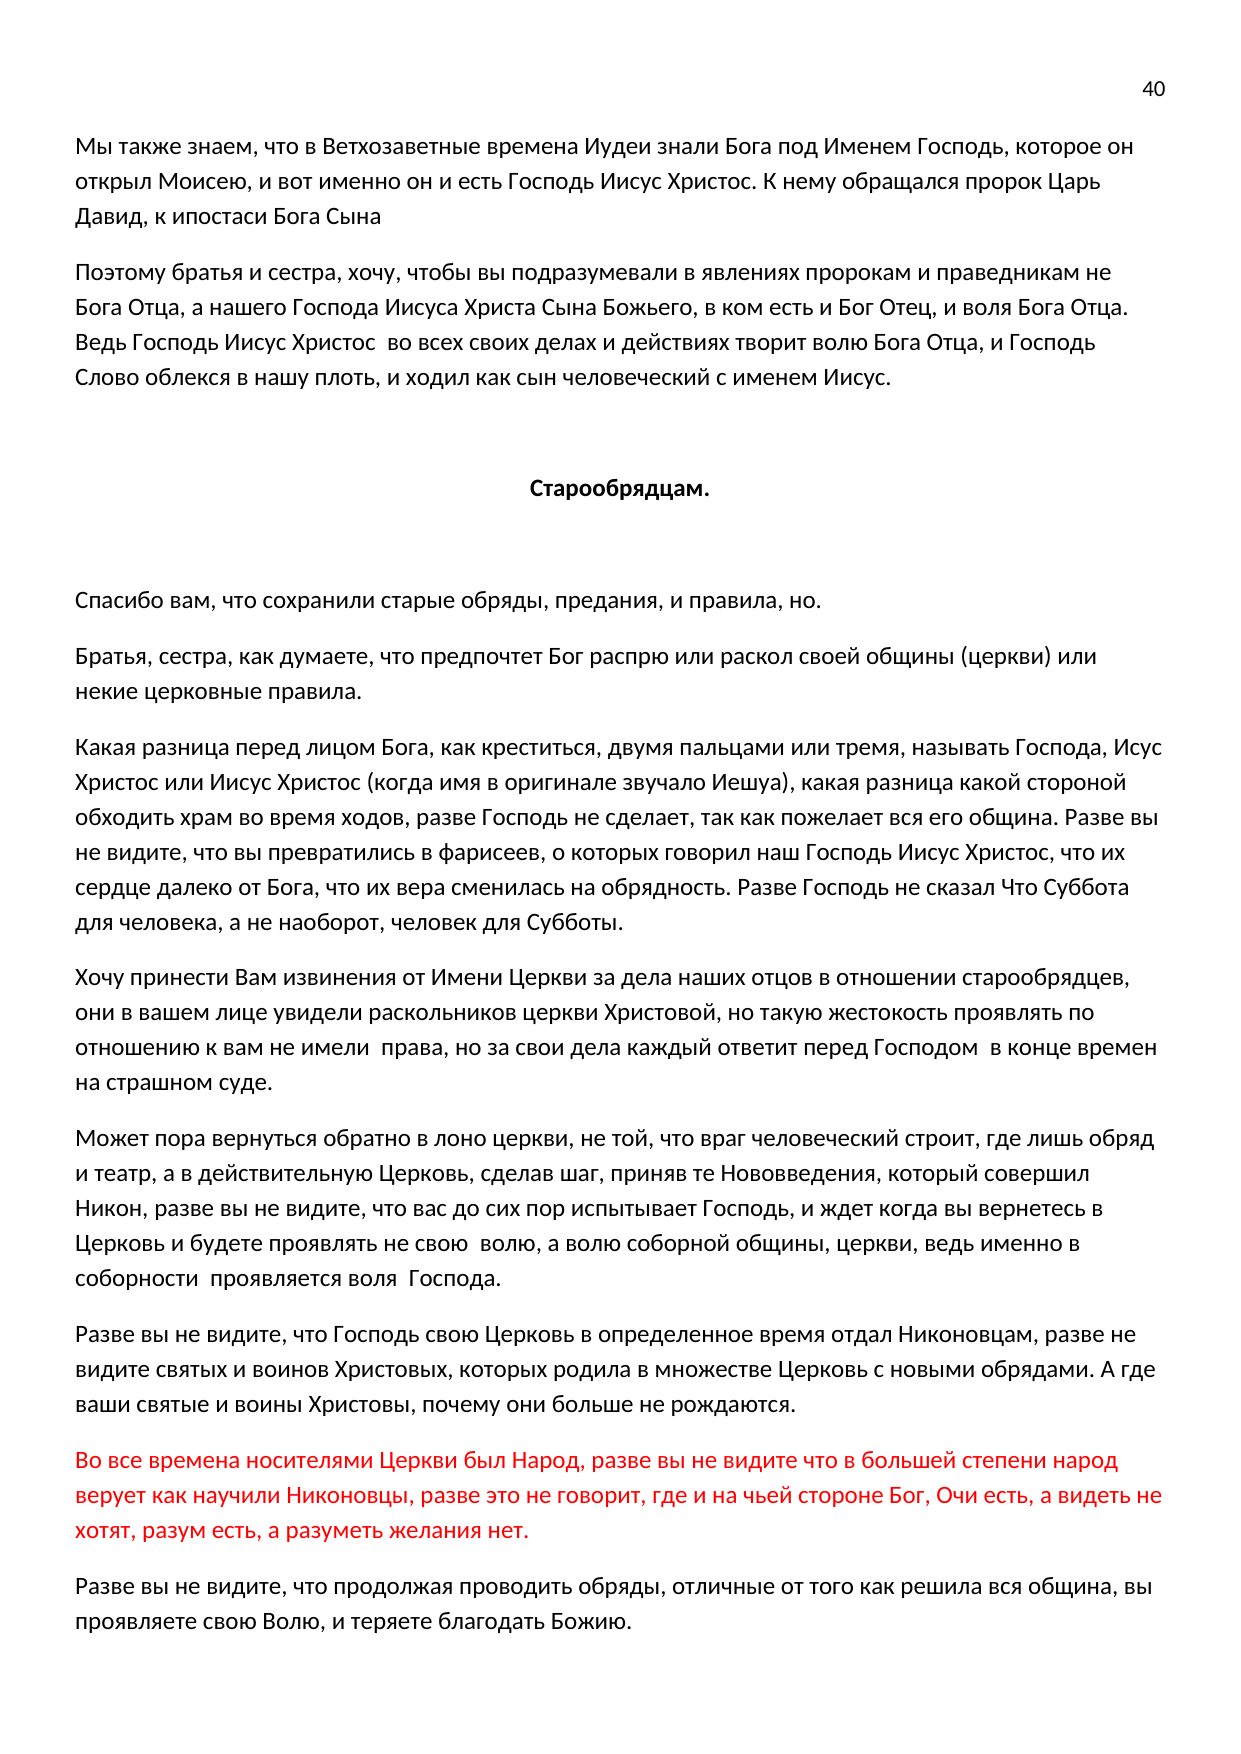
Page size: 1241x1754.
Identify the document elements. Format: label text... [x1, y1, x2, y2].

text Разве вы не видите, что продолжая проводить обряды, отличные от того как решила вся община, вы проявляете свою Волю, и теряете благодать Божию. [75, 1570, 1165, 1635]
text Хочу принести Вам извинения от Имени Церкви за дела наших отцов в отношении старообрядцев, они в вашем лице увидели раскольников церкви Христовой, но такую жестокость проявлять по отношению к вам не имели права, но за свои дела каждый ответит перед Господом в конце времен на страшном суде. [75, 961, 1165, 1097]
text Какая разница перед лицом Бога, как креститься, двумя пальцами или тремя, называть Господа, Исус Христос или Иисус Христос (когда имя в оригинале звучало Иешуа), какая разница какой стороной обходить храм во время ходов, разве Господь не сделает, так как пожелает вся его община. Разве вы не видите, что вы превратились в фарисеев, о которых говорил наш Господь Иисус Христос, что их сердце далеко от Бога, что их вера сменилась на обрядность. Разве Господь не сказал Что Суббота для человека, а не наоборот, человек для Субботы. [75, 731, 1165, 936]
text Спасибо вам, что сохранили старые обряды, предания, и правила, но. [75, 584, 1165, 614]
text Поэтому братья и сестра, хочу, чтобы вы подразумевали в явлениях пророкам и праведникам не Бога Отца, а нашего Господа Иисуса Христа Сына Божьего, в ком есть и Бог Отец, и воля Бога Отца. Ведь Господь Иисус Христос во всех своих делах и действиях творит волю Бога Отца, и Господь Слово облекся в нашу плоть, и ходил как сын человеческий с именем Иисус. [75, 256, 1165, 391]
text Разве вы не видите, что Господь свою Церковь в определенное время отдал Никоновцам, разве не видите святых и воинов Христовых, которых родила в множестве Церковь с новыми обрядами. А где ваши святые и воины Христовы, почему они больше не рождаются. [75, 1318, 1165, 1419]
text Во все времена носителями Церкви был Народ, разве вы не видите что в большей степени народ верует как научили Никоновцы, разве это не говорит, где и на чьей стороне Бог, Очи есть, а видеть не хотят, разум есть, а разуметь желания нет. [75, 1444, 1165, 1544]
text Может пора вернуться обратно в лоно церкви, не той, что враг человеческий строит, где лишь обряд и театр, а в действительную Церковь, сделав шаг, приняв те Нововведения, который совершил Никон, разве вы не видите, что вас до сих пор испытывает Господь, и ждет когда вы вернетесь в Церковь и будете проявлять не свою волю, а волю соборной общины, церкви, ведь именно в соборности проявляется воля Господа. [75, 1122, 1165, 1293]
text Мы также знаем, что в Ветхозаветные времена Иудеи знали Бога под Именем Господь, которое он открыл Моисею, и вот именно он и есть Господь Иисус Христос. К нему обращался пророк Царь Давид, к ипостаси Бога Сына [75, 130, 1165, 230]
text Старообрядцам. [75, 472, 1165, 503]
text Братья, сестра, как думаете, что предпочтет Бог распрю или раскол своей общины (церкви) или некие церковные правила. [75, 640, 1165, 705]
